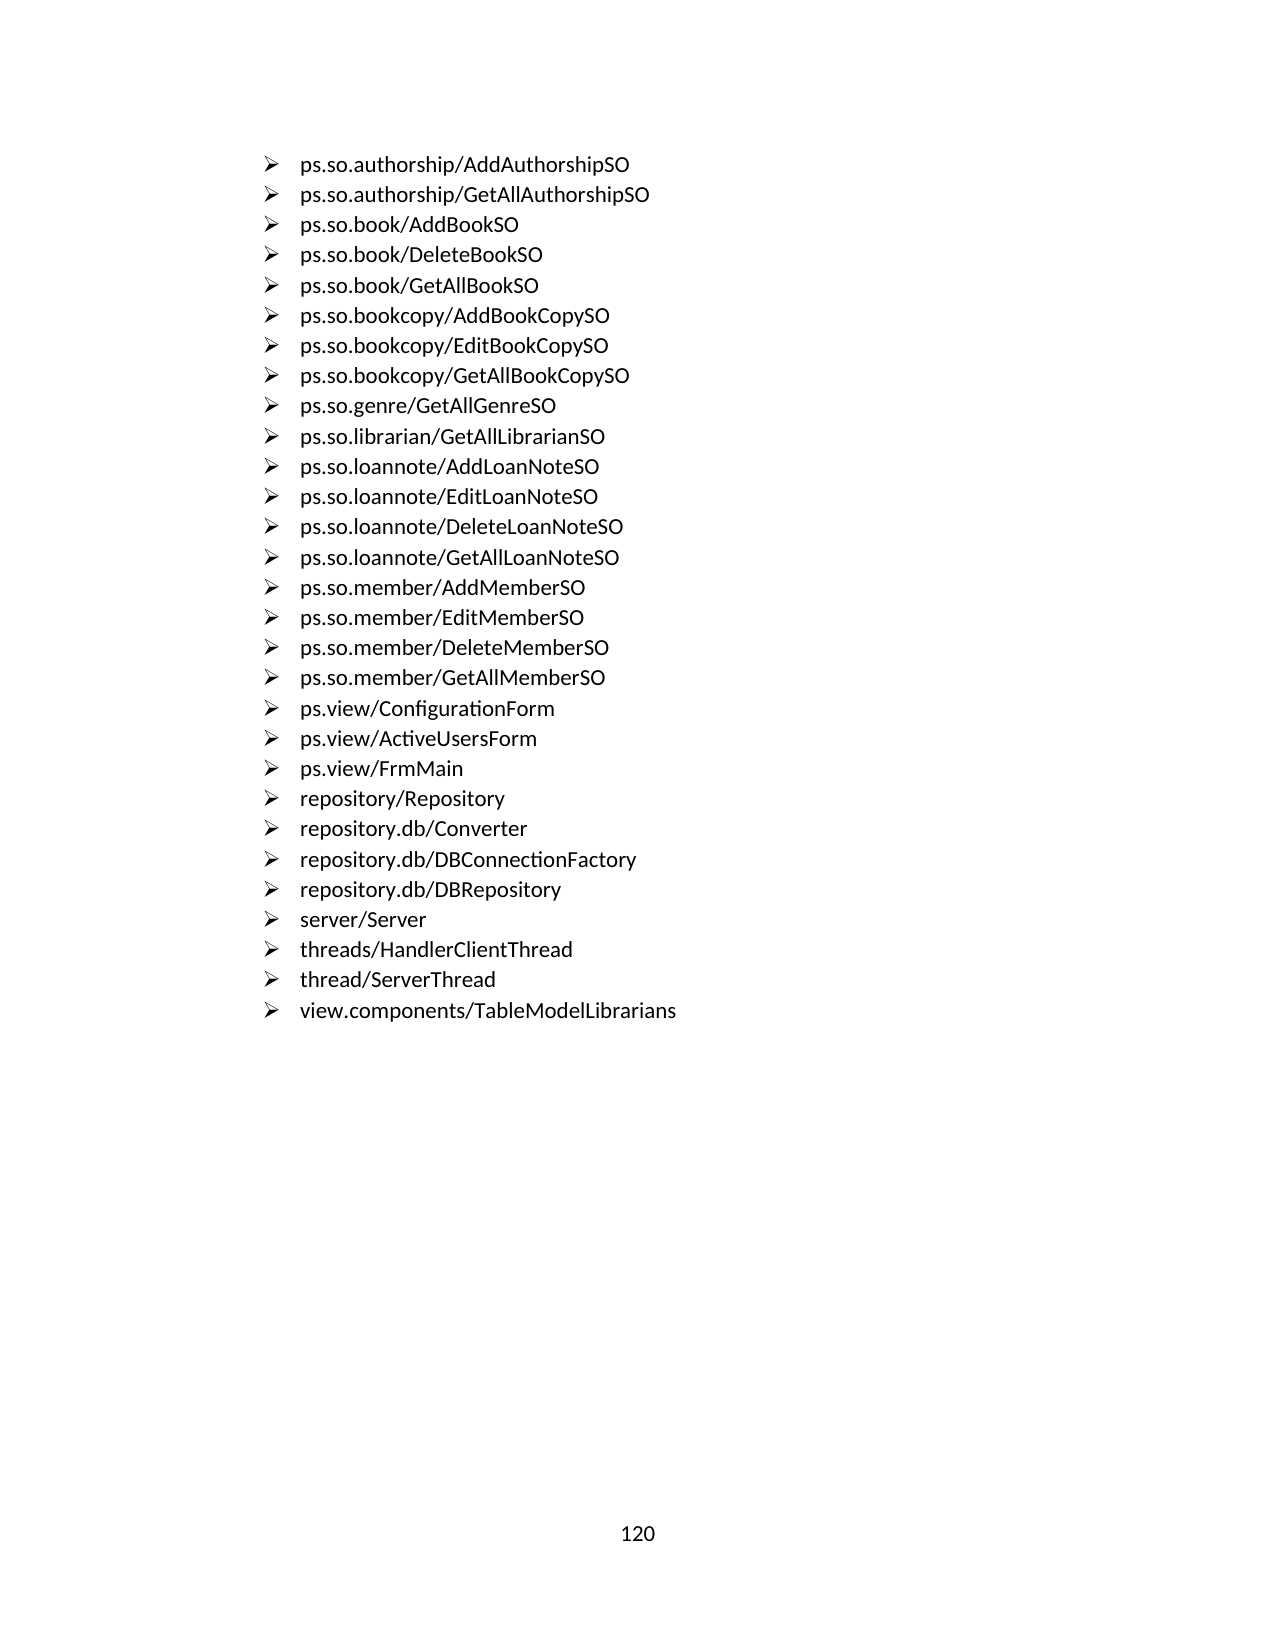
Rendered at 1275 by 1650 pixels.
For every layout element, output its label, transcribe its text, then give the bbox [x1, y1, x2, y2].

list ps.so.loannote/AddLoanNoteSO [262, 452, 1125, 480]
list ps.so.authorship/GetAllAuthorshipSO [262, 180, 1125, 208]
list view.components/TableModelLibrarians [262, 996, 1125, 1024]
list repository.db/Converter [262, 814, 1125, 843]
list ps.view/FrmMain [262, 754, 1125, 782]
list ps.so.member/AddMemberSO [262, 573, 1125, 601]
list ps.so.bookcopy/AddBookCopySO [262, 301, 1125, 329]
list ps.so.genre/GetAllGenreSO [262, 392, 1125, 420]
list threads/HandlerClientThread [262, 935, 1125, 963]
list repository/Repository [262, 784, 1125, 812]
list repository.db/DBRepository [262, 875, 1125, 903]
list ps.so.loannote/GetAllLoanNoteSO [262, 543, 1125, 571]
list ps.so.book/DeleteBookSO [262, 241, 1125, 269]
list ps.so.book/GetAllBookSO [262, 271, 1125, 299]
list ps.so.member/GetAllMemberSO [262, 663, 1125, 692]
list ps.so.loannote/EditLoanNoteSO [262, 482, 1125, 510]
list ps.so.member/DeleteMemberSO [262, 633, 1125, 661]
list ps.view/ActiveUsersForm [262, 724, 1125, 752]
list thread/ServerThread [262, 966, 1125, 994]
list ps.so.authorship/AddAuthorshipSO [262, 150, 1125, 178]
list ps.view/ConfigurationForm [262, 694, 1125, 722]
list ps.so.member/EditMemberSO [262, 603, 1125, 631]
list ps.so.bookcopy/GetAllBookCopySO [262, 361, 1125, 389]
list repository.db/DBConnectionFactory [262, 845, 1125, 873]
list ps.so.book/AddBookSO [262, 210, 1125, 238]
list ps.so.bookcopy/EditBookCopySO [262, 331, 1125, 359]
list server/Server [262, 905, 1125, 933]
list ps.so.loannote/DeleteLoanNoteSO [262, 512, 1125, 541]
list ps.so.librarian/GetAllLibrarianSO [262, 422, 1125, 450]
